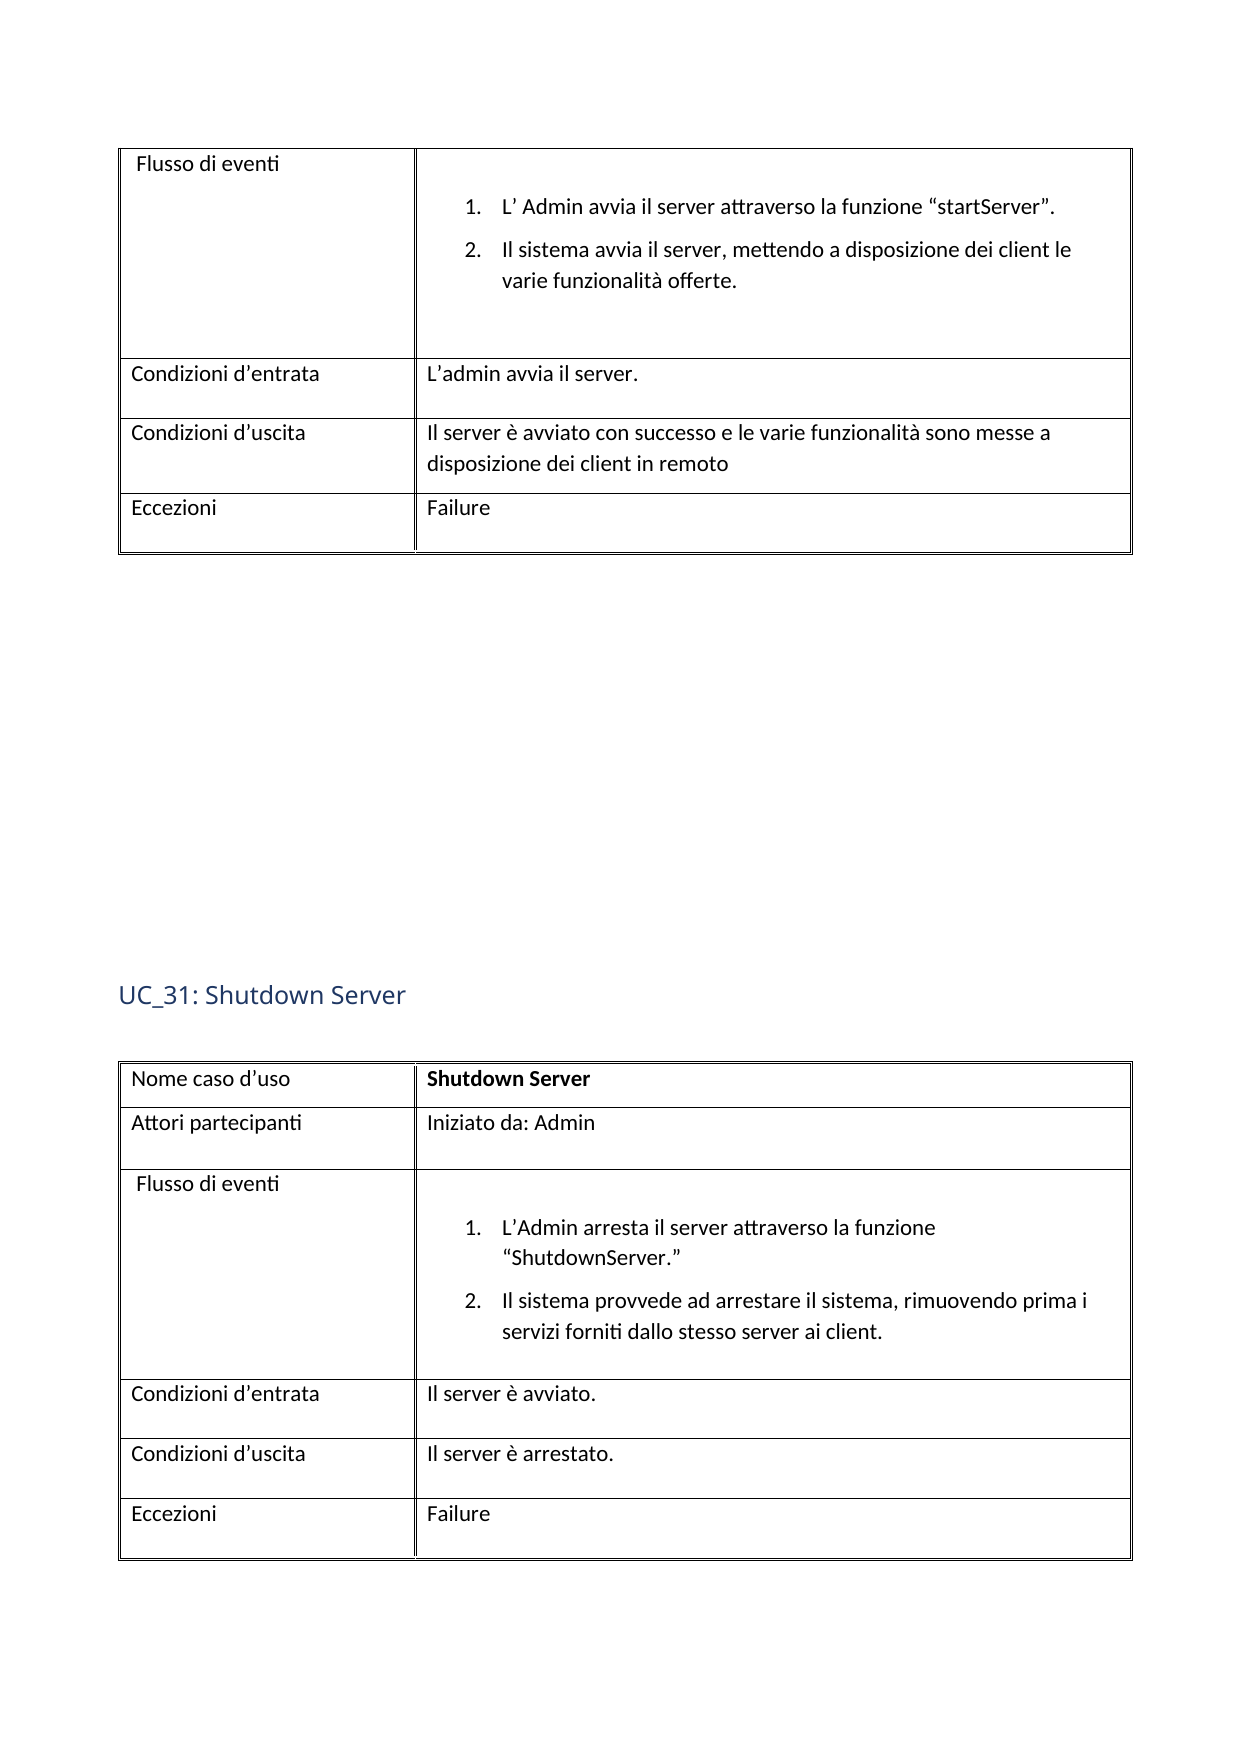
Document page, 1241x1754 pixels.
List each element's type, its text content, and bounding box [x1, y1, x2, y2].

table_cell Iniziato da: Admin [417, 1108, 1130, 1168]
table_header Shutdown Server [416, 1064, 1130, 1107]
table_cell Condizioni d’uscita [121, 1439, 414, 1498]
table_header Nome caso d’uso [120, 1062, 416, 1107]
table_cell L’ Admin avvia il server attraverso la funzione “startServer”. Il sistema avvia il server, mettendo a disposizione dei client le varie funzionalità offerte. [417, 149, 1130, 358]
table_cell Il server è avviato con successo e le varie funzionalità sono messe a disposizione dei client in remoto [417, 419, 1130, 492]
subtitle UC_31: Shutdown Server [118, 977, 1122, 1011]
table_cell Condizioni d’entrata [121, 1380, 414, 1438]
table_cell Condizioni d’entrata [121, 359, 414, 417]
table_cell Il server è avviato. [417, 1380, 1130, 1438]
table_cell Failure [416, 1499, 1130, 1558]
table_cell Failure [416, 494, 1130, 552]
table_cell Eccezioni [121, 494, 416, 552]
table_cell L’admin avvia il server. [417, 359, 1130, 417]
table_cell Il server è arrestato. [417, 1439, 1130, 1498]
table_cell Attori partecipanti [121, 1108, 414, 1168]
table_cell Flusso di eventi [121, 149, 414, 358]
table_cell L’Admin arresta il server attraverso la funzione “ShutdownServer.” Il sistema provvede ad arrestare il sistema, rimuovendo prima i servizi forniti dallo stesso server ai client. [417, 1170, 1130, 1378]
table_cell Condizioni d’uscita [121, 419, 414, 492]
table_cell Eccezioni [121, 1499, 416, 1558]
table_cell Flusso di eventi [121, 1170, 414, 1378]
